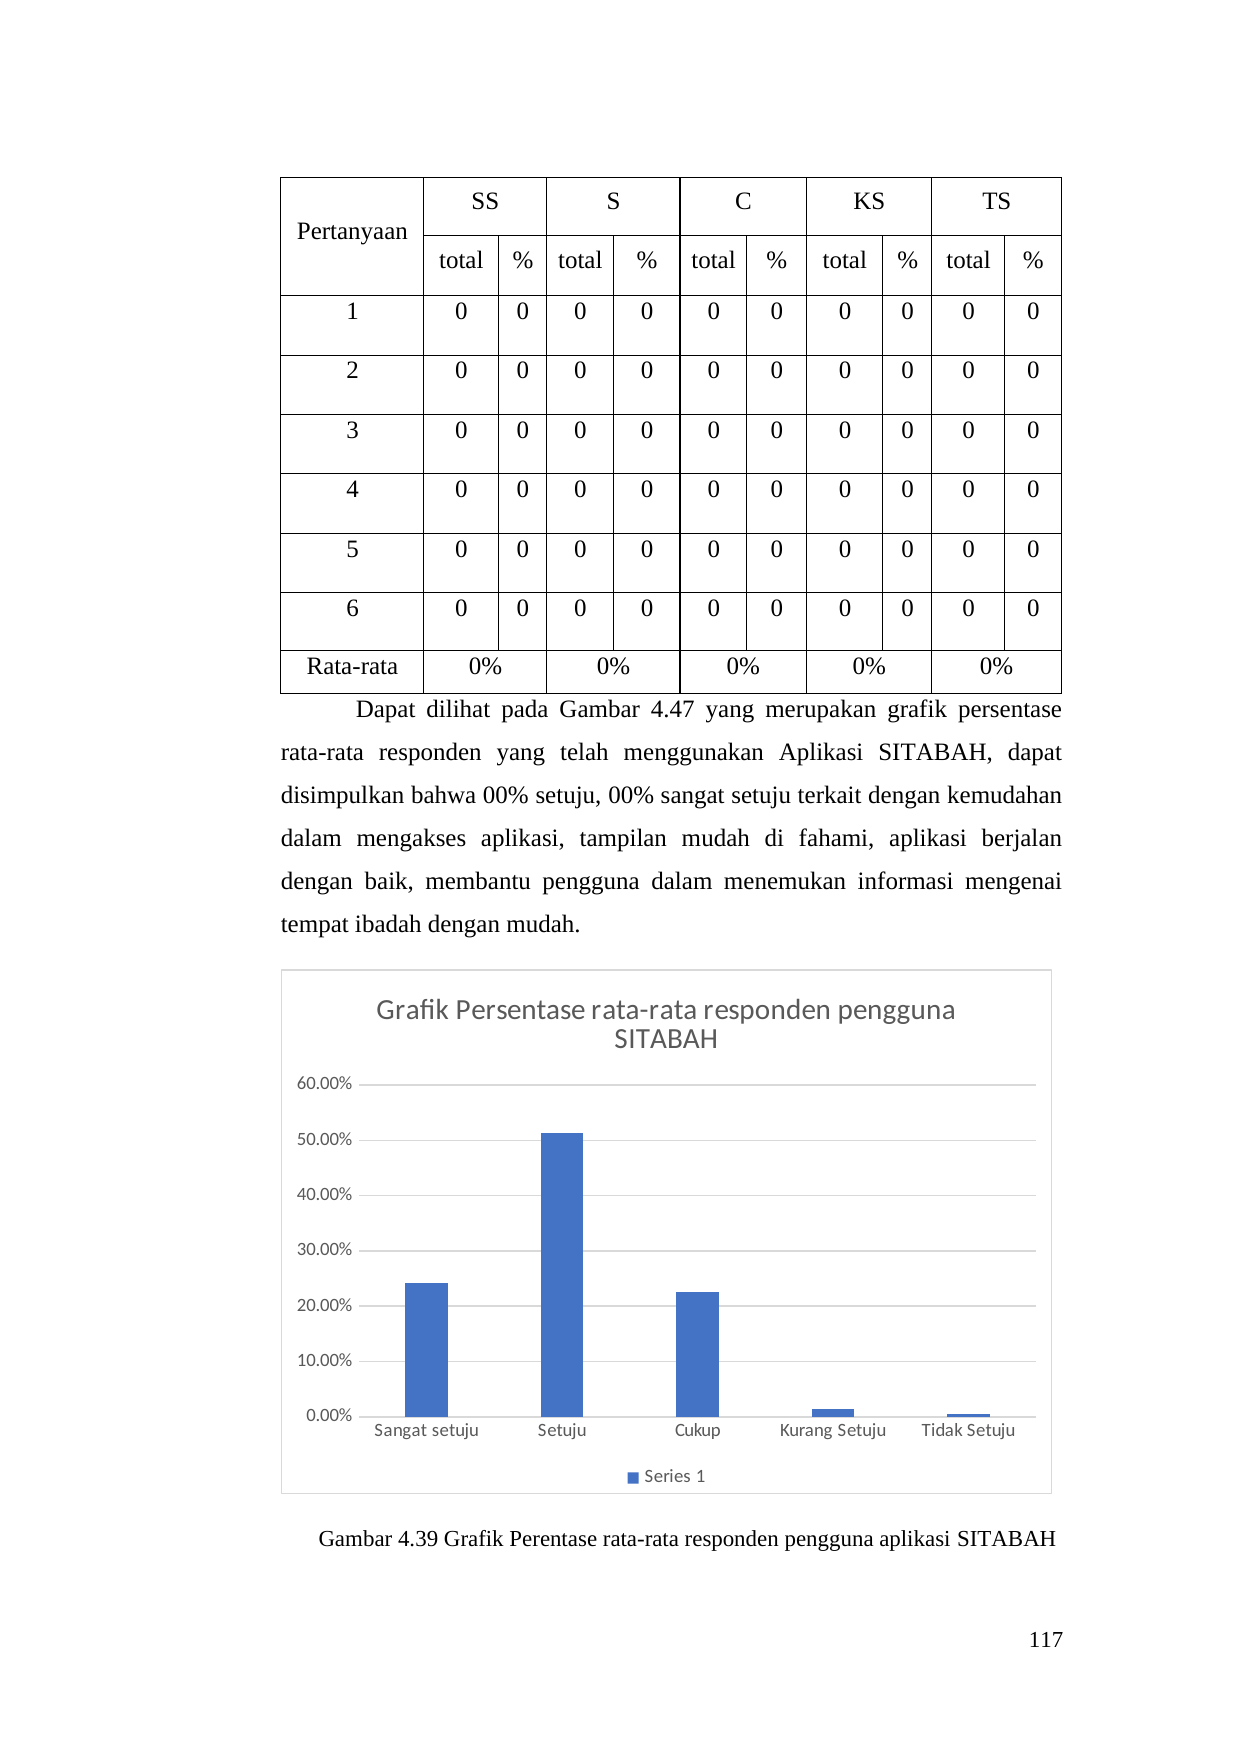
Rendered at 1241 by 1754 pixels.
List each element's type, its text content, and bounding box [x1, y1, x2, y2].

table_cell 0 [1005, 593, 1061, 650]
table_cell 4 [281, 474, 423, 533]
table_cell 0 [614, 534, 679, 592]
table_cell 0 [681, 593, 746, 650]
text Dapat dilihat pada Gambar 4.47 yang merupakan grafik persentase rata-rata responden yang telah menggunakan Aplikasi SITABAH, dapat disimpulkan bahwa 00% setuju, 00% sangat setuju terkait dengan kemudahan dalam mengakses aplikasi, tampilan mudah di fahami, aplikasi berjalan dengan baik, membantu pengguna dalam menemukan informasi mengenai tempat ibadah dengan mudah. [281, 694, 1063, 938]
table_cell 0 [681, 415, 746, 473]
table_cell 0 [883, 593, 931, 650]
table_cell 0 [807, 415, 882, 473]
table_cell 0 [747, 296, 806, 354]
table_cell % [614, 236, 679, 295]
table_cell 0 [424, 534, 498, 592]
table_cell total [547, 236, 613, 295]
table_header TS [932, 178, 1061, 235]
table_cell 0 [547, 474, 613, 533]
table_cell 0 [499, 356, 546, 414]
table_cell 0 [424, 593, 498, 650]
table_cell 0 [424, 296, 498, 354]
table_cell 0% [932, 651, 1061, 693]
table_cell Rata-rata [281, 651, 423, 693]
table_cell 0 [932, 296, 1004, 354]
table_cell 0 [807, 356, 882, 414]
table_cell 0 [681, 534, 746, 592]
table_cell total [932, 236, 1004, 295]
table_cell 0 [1005, 474, 1061, 533]
table_cell 0 [1005, 415, 1061, 473]
table_cell 0% [681, 651, 806, 693]
table_cell 0 [614, 356, 679, 414]
table_cell total [681, 236, 746, 295]
table_cell 3 [281, 415, 423, 473]
table_cell 0 [614, 474, 679, 533]
table_cell % [1005, 236, 1061, 295]
table_cell total [807, 236, 882, 295]
table_cell 0 [499, 474, 546, 533]
table_cell 0 [547, 593, 613, 650]
table_cell % [747, 236, 806, 295]
table_cell 0 [747, 534, 806, 592]
table_cell 2 [281, 356, 423, 414]
table_cell 0 [807, 296, 882, 354]
table_cell 0 [614, 296, 679, 354]
table_cell 0 [807, 534, 882, 592]
table_cell 0 [883, 415, 931, 473]
table_cell 0 [883, 356, 931, 414]
table_cell 0 [883, 534, 931, 592]
table_header S [547, 178, 679, 235]
table_header C [681, 178, 806, 235]
table_cell 0 [932, 474, 1004, 533]
table_cell 0 [681, 296, 746, 354]
table_cell 0 [1005, 534, 1061, 592]
table_cell 0 [807, 474, 882, 533]
table_cell 0 [932, 415, 1004, 473]
table_cell 0 [747, 415, 806, 473]
table_cell 0 [424, 415, 498, 473]
table_cell 0% [807, 651, 931, 693]
table_cell 0 [747, 474, 806, 533]
table_cell 0 [932, 593, 1004, 650]
table_cell 0% [424, 651, 546, 693]
text Gambar 4.39 Grafik Perentase rata-rata responden pengguna aplikasi SITABAH [236, 1525, 1063, 1551]
table_cell 0 [1005, 296, 1061, 354]
table_cell 0% [547, 651, 679, 693]
table_cell 0 [614, 593, 679, 650]
table_cell 0 [883, 296, 931, 354]
table_cell 0 [932, 356, 1004, 414]
table_cell 1 [281, 296, 423, 354]
table_cell 0 [681, 356, 746, 414]
table_cell 5 [281, 534, 423, 592]
table_cell 0 [424, 474, 498, 533]
table_cell 0 [1005, 356, 1061, 414]
table_cell 0 [547, 296, 613, 354]
table_cell 0 [547, 356, 613, 414]
table_cell 0 [807, 593, 882, 650]
table_cell % [499, 236, 546, 295]
table_header SS [424, 178, 546, 235]
table_cell 0 [499, 593, 546, 650]
table_header Pertanyaan [281, 178, 423, 295]
table_cell 6 [281, 593, 423, 650]
table_cell total [424, 236, 498, 295]
table_cell 0 [499, 415, 546, 473]
table_cell 0 [614, 415, 679, 473]
table_cell 0 [547, 415, 613, 473]
table_cell 0 [932, 534, 1004, 592]
table_cell 0 [499, 534, 546, 592]
table_cell 0 [547, 534, 613, 592]
table_cell % [883, 236, 931, 295]
table_cell 0 [883, 474, 931, 533]
table_cell 0 [499, 296, 546, 354]
table_cell 0 [747, 593, 806, 650]
table_cell 0 [424, 356, 498, 414]
table_cell 0 [747, 356, 806, 414]
table_cell 0 [681, 474, 746, 533]
table_header KS [807, 178, 931, 235]
